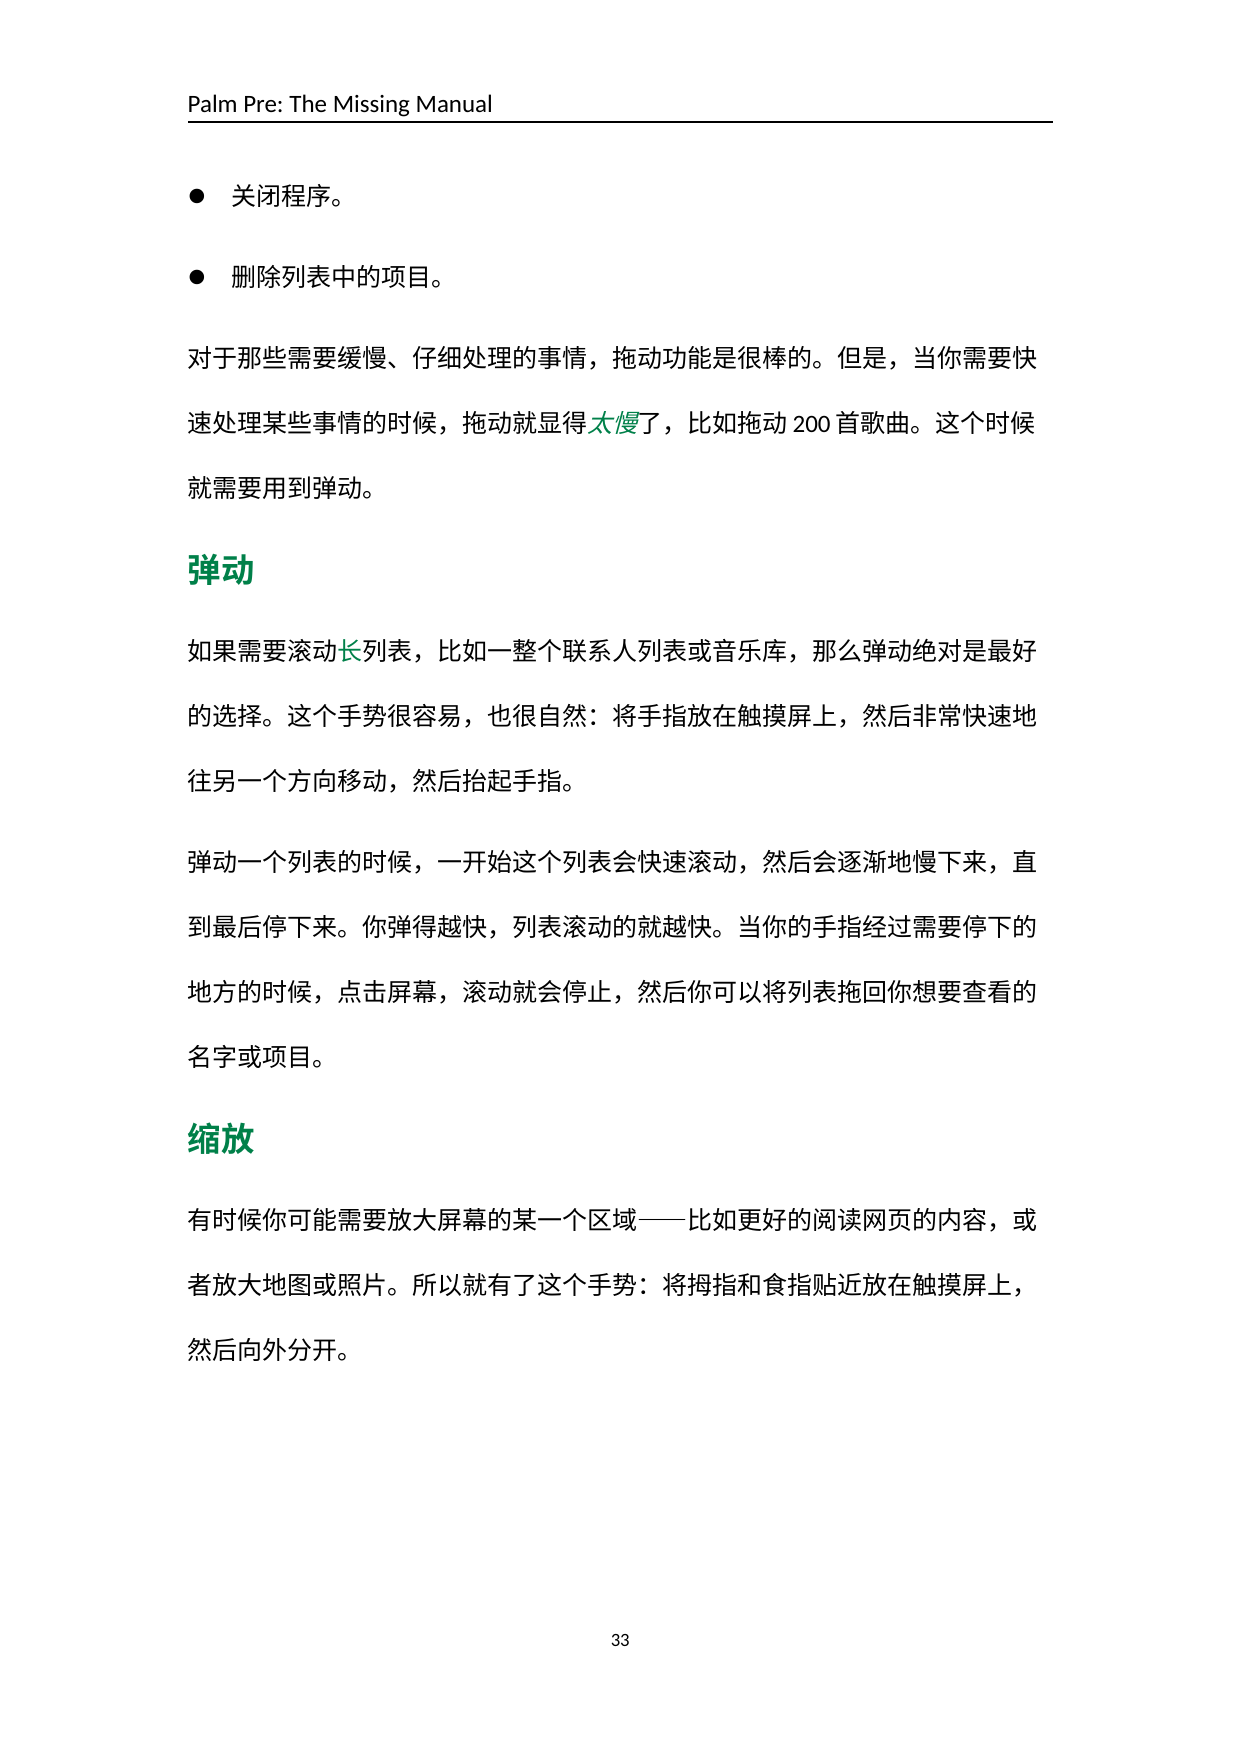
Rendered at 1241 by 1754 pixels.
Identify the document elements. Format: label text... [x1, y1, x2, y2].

text 有时候你可能需要放大屏幕的某一个区域——比如更好的阅读网页的内容，或者放大地图或照片。所以就有了这个手势：将拇指和食指贴近放在触摸屏上，然后向外分开。 [187, 1186, 1053, 1381]
list 关闭程序。 [187, 162, 1053, 227]
text 弹动一个列表的时候，一开始这个列表会快速滚动，然后会逐渐地慢下来，直到最后停下来。你弹得越快，列表滚动的就越快。当你的手指经过需要停下的地方的时候，点击屏幕，滚动就会停止，然后你可以将列表拖回你想要查看的名字或项目。 [187, 828, 1053, 1088]
text 缩放 [187, 1104, 1053, 1169]
text 弹动 [187, 536, 1053, 601]
text 如果需要滚动长列表，比如一整个联系人列表或音乐库，那么弹动绝对是最好的选择。这个手势很容易，也很自然：将手指放在触摸屏上，然后非常快速地往另一个方向移动，然后抬起手指。 [187, 617, 1053, 812]
list 删除列表中的项目。 [187, 243, 1053, 308]
text 对于那些需要缓慢、仔细处理的事情，拖动功能是很棒的。但是，当你需要快速处理某些事情的时候，拖动就显得太慢了，比如拖动200首歌曲。这个时候就需要用到弹动。 [187, 324, 1053, 519]
